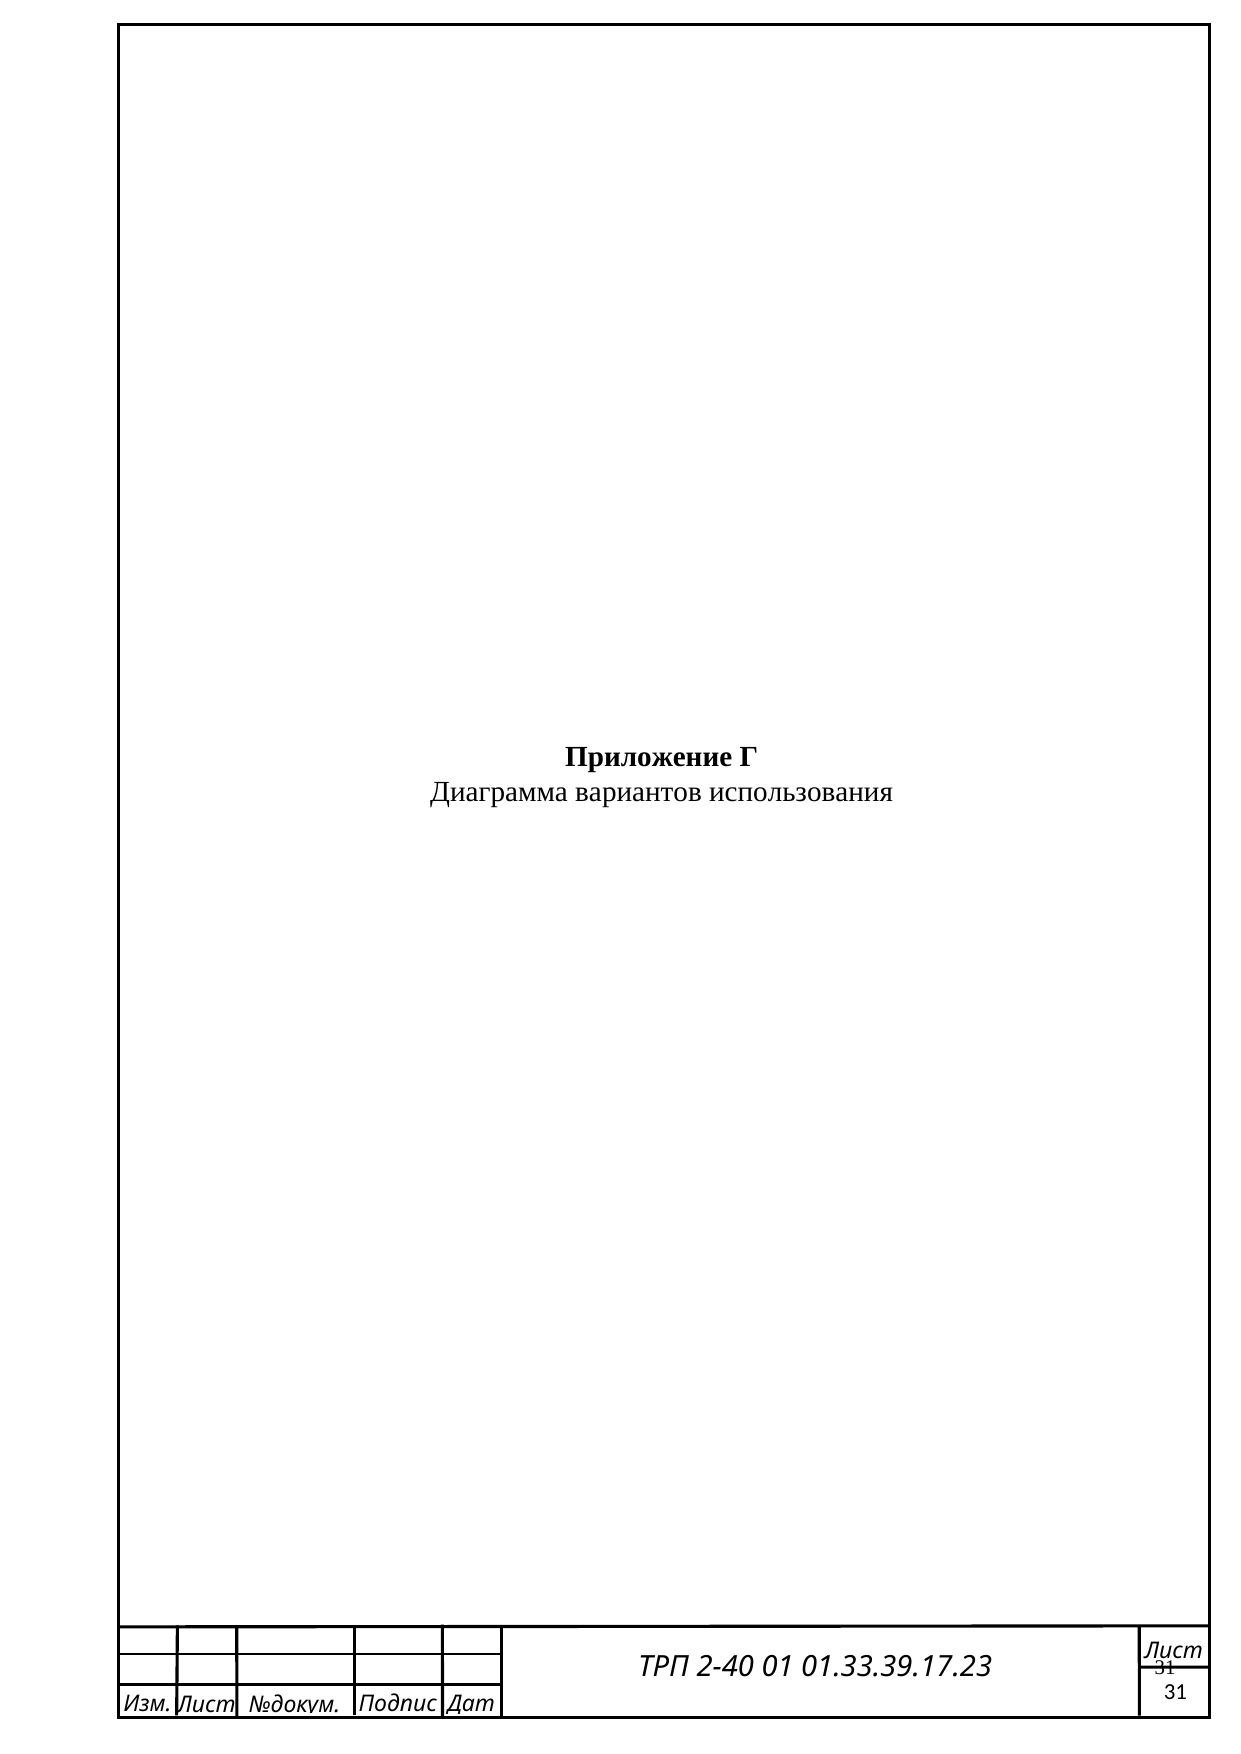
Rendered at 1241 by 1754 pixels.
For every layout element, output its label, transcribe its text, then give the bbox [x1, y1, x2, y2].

text Приложение Г [148, 737, 1175, 774]
text Диаграмма вариантов использования [148, 774, 1175, 808]
